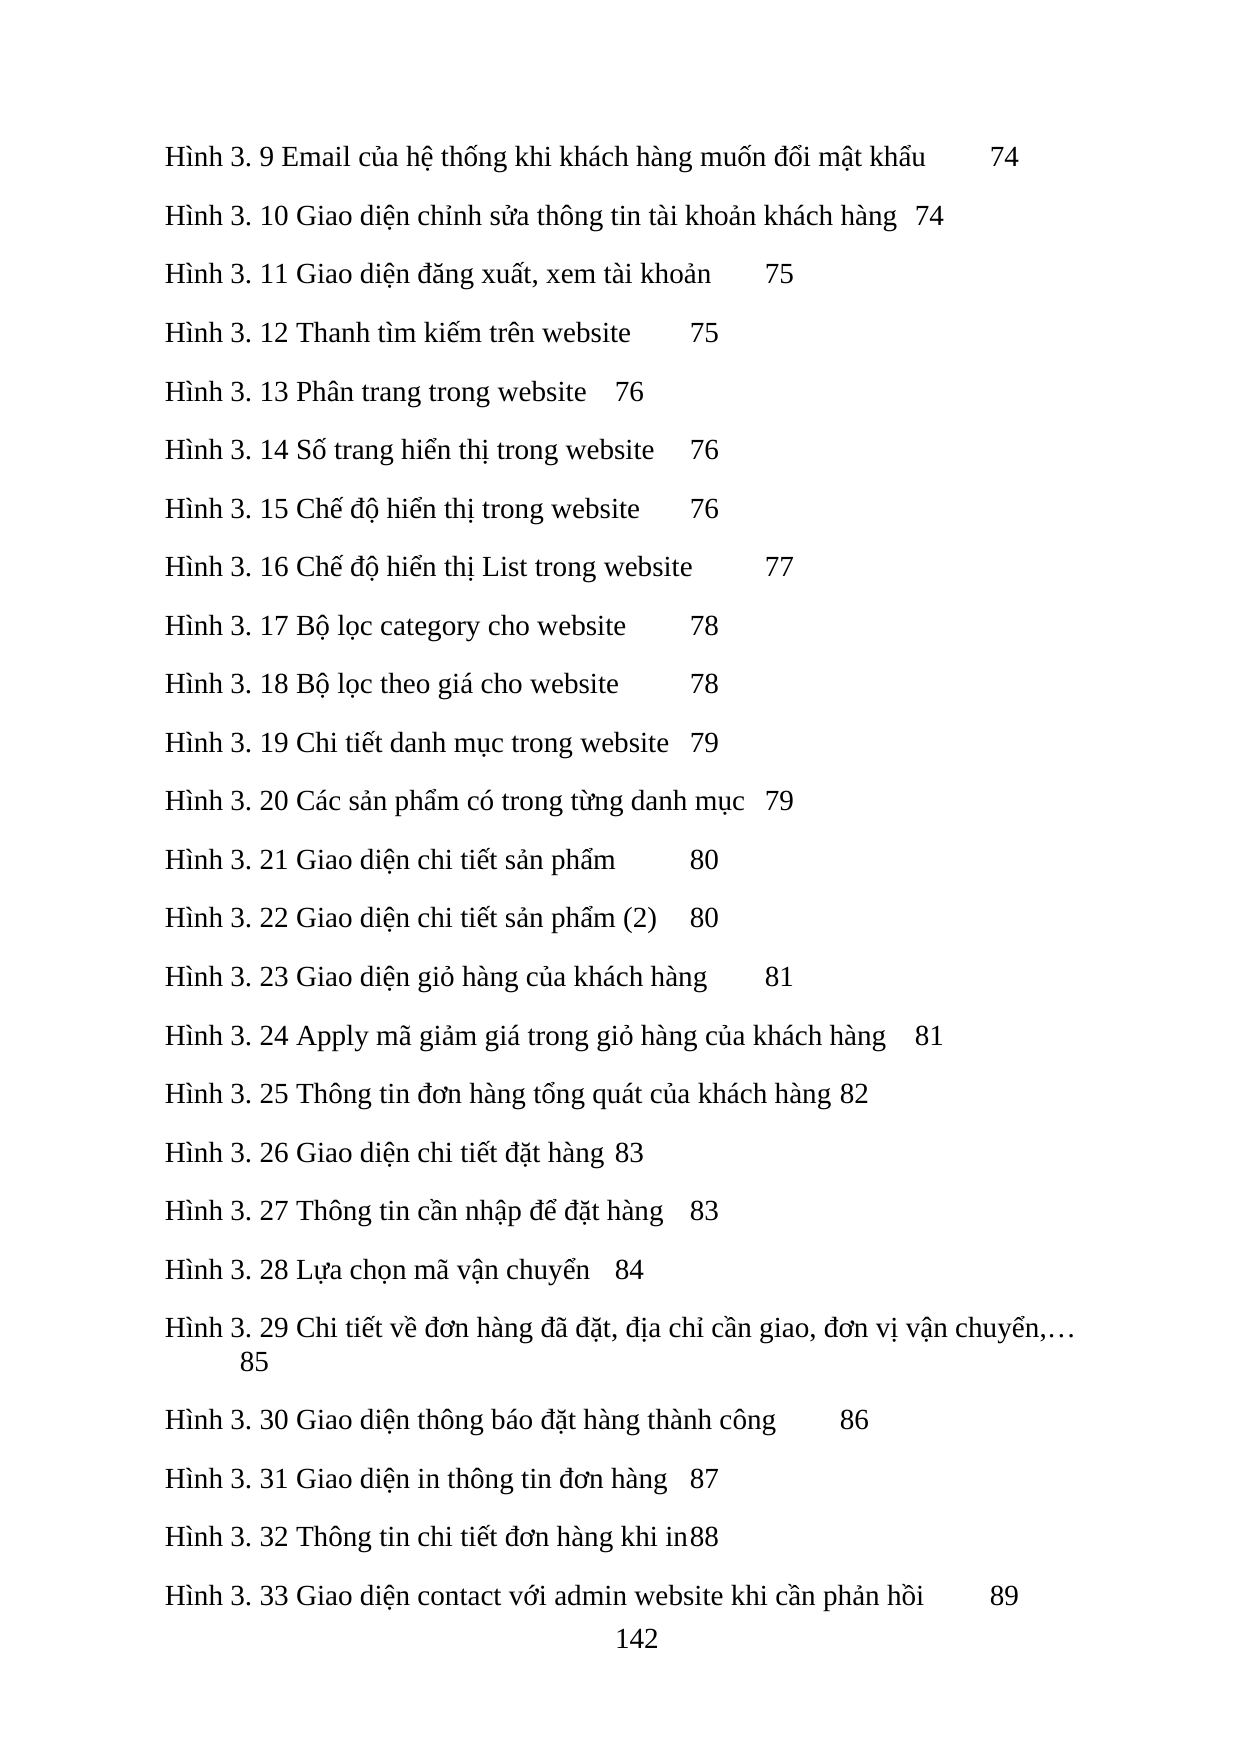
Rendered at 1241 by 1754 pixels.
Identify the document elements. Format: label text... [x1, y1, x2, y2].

text Hình 3. 24 Apply mã giảm giá trong giỏ hàng của khách hàng 81 [164, 1018, 1108, 1051]
text Hình 3. 31 Giao diện in thông tin đơn hàng 87 [164, 1461, 1108, 1494]
text Hình 3. 18 Bộ lọc theo giá cho website 78 [164, 666, 1108, 700]
text Hình 3. 29 Chi tiết về đơn hàng đã đặt, địa chỉ cần giao, đơn vị vận chuyển,… 85 [164, 1310, 1108, 1377]
text Hình 3. 19 Chi tiết danh mục trong website 79 [164, 725, 1108, 758]
text Hình 3. 16 Chế độ hiển thị List trong website 77 [164, 549, 1108, 583]
text Hình 3. 14 Số trang hiển thị trong website 76 [164, 432, 1108, 466]
text Hình 3. 17 Bộ lọc category cho website 78 [164, 608, 1108, 641]
text Hình 3. 12 Thanh tìm kiếm trên website 75 [164, 315, 1108, 349]
text Hình 3. 33 Giao diện contact với admin website khi cần phản hồi 89 [164, 1578, 1108, 1612]
text Hình 3. 26 Giao diện chi tiết đặt hàng 83 [164, 1135, 1108, 1168]
text Hình 3. 30 Giao diện thông báo đặt hàng thành công 86 [164, 1402, 1108, 1436]
text Hình 3. 27 Thông tin cần nhập để đặt hàng 83 [164, 1193, 1108, 1227]
text Hình 3. 20 Các sản phẩm có trong từng danh mục 79 [164, 783, 1108, 817]
text Hình 3. 25 Thông tin đơn hàng tổng quát của khách hàng 82 [164, 1076, 1108, 1110]
text Hình 3. 32 Thông tin chi tiết đơn hàng khi in 88 [164, 1519, 1108, 1553]
text Hình 3. 22 Giao diện chi tiết sản phẩm (2) 80 [164, 901, 1108, 934]
text Hình 3. 13 Phân trang trong website 76 [164, 374, 1108, 407]
text Hình 3. 11 Giao diện đăng xuất, xem tài khoản 75 [164, 257, 1108, 290]
text Hình 3. 15 Chế độ hiển thị trong website 76 [164, 491, 1108, 524]
text Hình 3. 23 Giao diện giỏ hàng của khách hàng 81 [164, 959, 1108, 993]
text Hình 3. 21 Giao diện chi tiết sản phẩm 80 [164, 842, 1108, 876]
text Hình 3. 10 Giao diện chỉnh sửa thông tin tài khoản khách hàng 74 [164, 198, 1108, 232]
text Hình 3. 9 Email của hệ thống khi khách hàng muốn đổi mật khẩu 74 [164, 139, 1108, 173]
text Hình 3. 28 Lựa chọn mã vận chuyển 84 [164, 1252, 1108, 1285]
